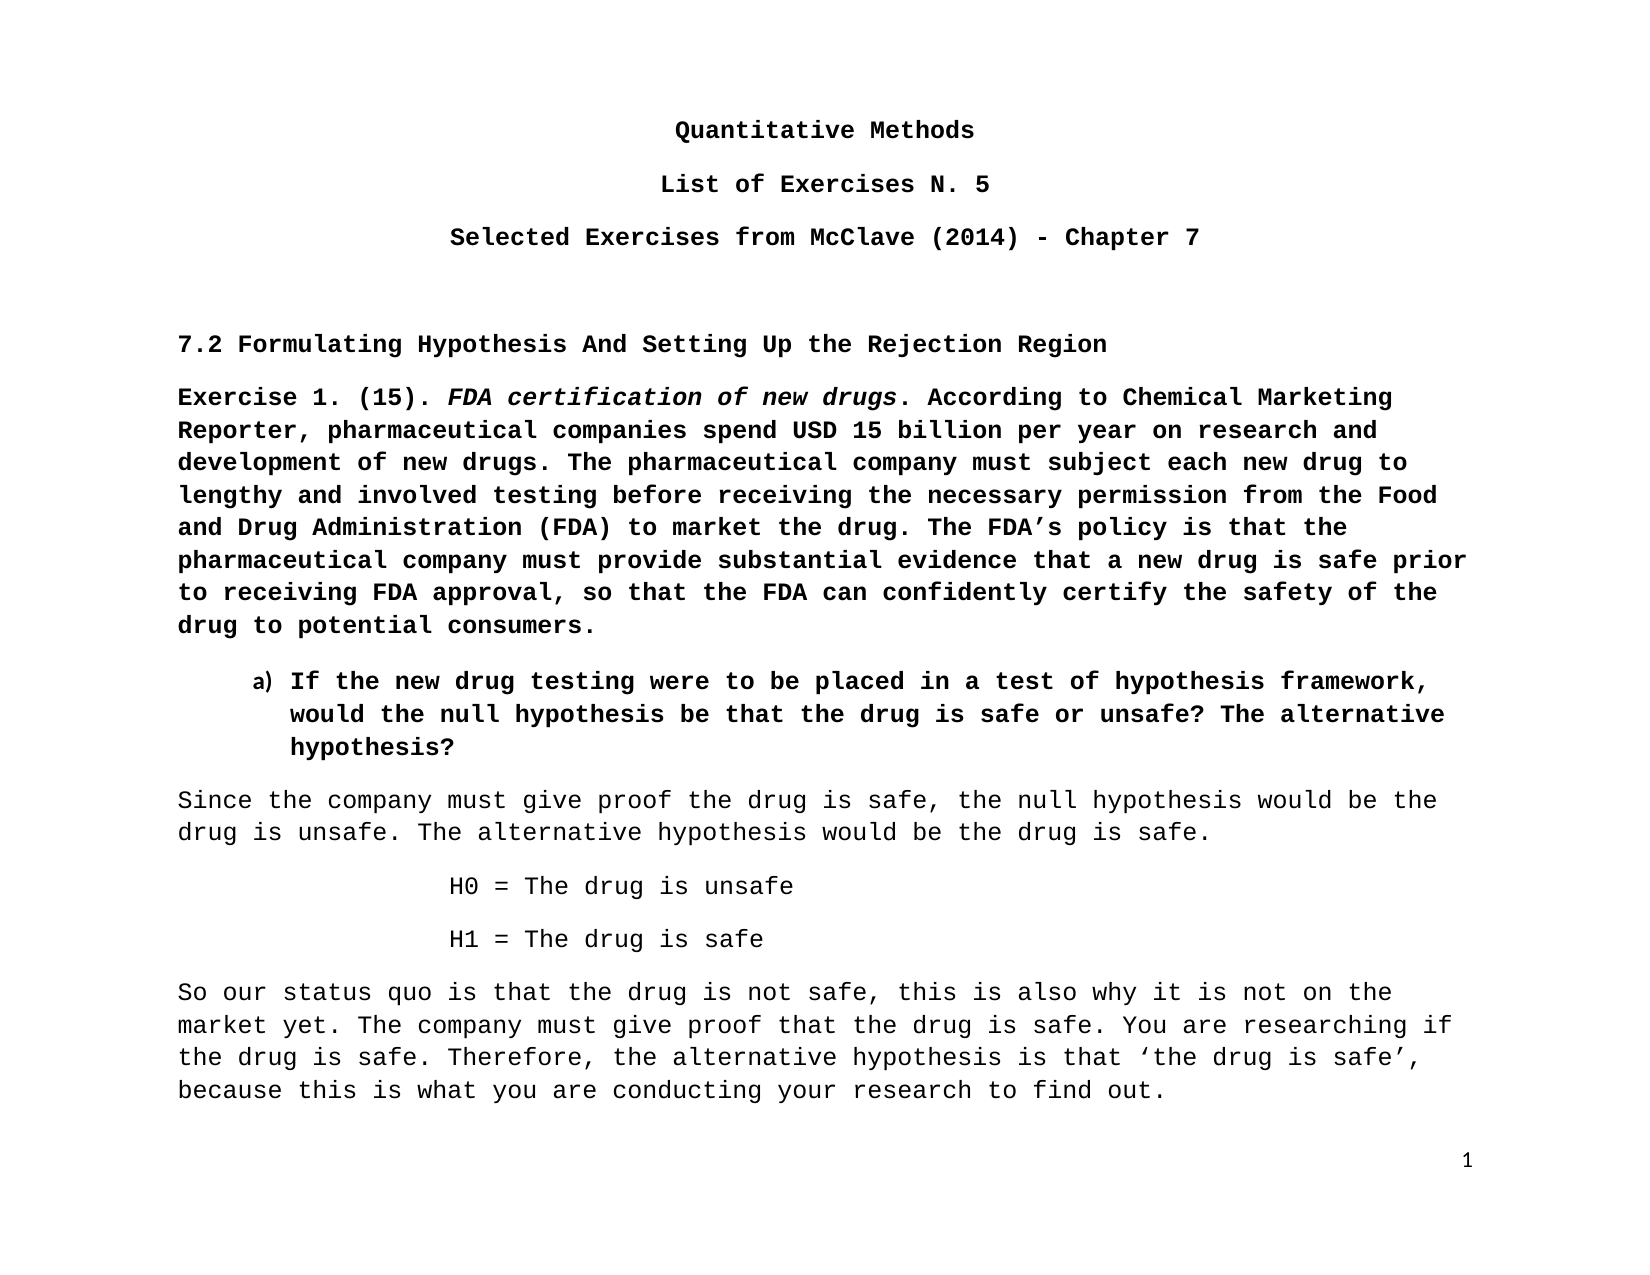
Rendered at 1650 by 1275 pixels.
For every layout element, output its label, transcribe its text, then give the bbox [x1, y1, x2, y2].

text Quantitative Methods [177, 118, 1473, 146]
text Exercise 1. (15). FDA certification of new drugs. According to Chemical Marketing Reporter, pharmaceutical companies spend USD 15 billion per year on research and development of new drugs. The pharmaceutical company must subject each new drug to lengthy and involved testing before receiving the necessary permission from the Food and Drug Administration (FDA) to market the drug. The FDA’s policy is that the pharmaceutical company must provide substantial evidence that a new drug is safe prior to receiving FDA approval, so that the FDA can confidently certify the safety of the drug to potential consumers. [177, 385, 1473, 641]
text List of Exercises N. 5 [177, 171, 1473, 200]
list If the new drug testing were to be placed in a test of hypothesis framework, would the null hypothesis be that the drug is safe or unsafe? The alternative hypothesis? [252, 666, 1473, 762]
text Selected Exercises from McClave (2014) - Chapter 7 [177, 225, 1473, 253]
text So our status quo is that the drug is not safe, this is also why it is not on the market yet. The company must give proof that the drug is safe. You are researching if the drug is safe. Therefore, the alternative hypothesis is that ‘the drug is safe’, because this is what you are conducting your research to find out. [177, 980, 1473, 1106]
text 7.2 Formulating Hypothesis And Setting Up the Rejection Region [177, 331, 1473, 360]
text H0 = The drug is unsafe [449, 873, 1473, 902]
text Since the company must give proof the drug is safe, the null hypothesis would be the drug is unsafe. The alternative hypothesis would be the drug is safe. [177, 787, 1473, 848]
text H1 = The drug is safe [449, 927, 1473, 955]
